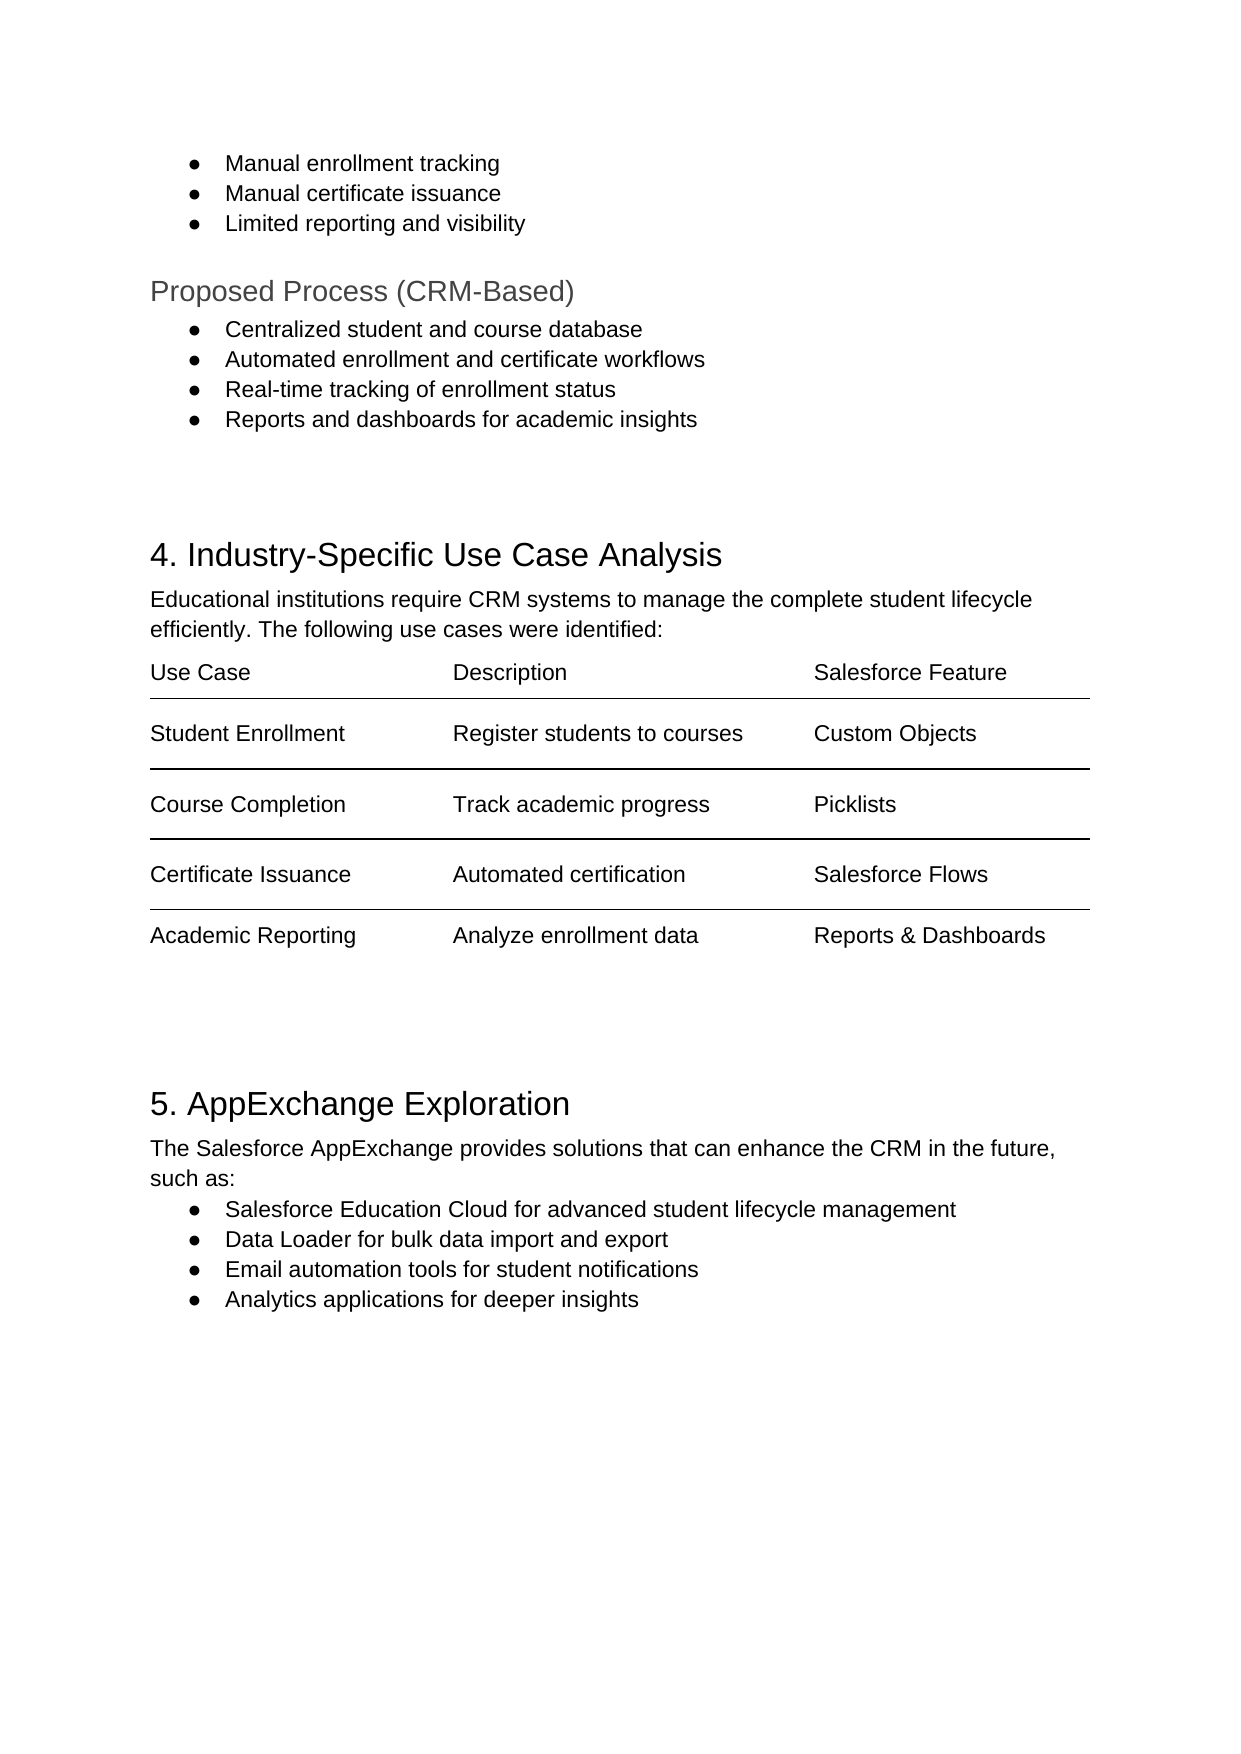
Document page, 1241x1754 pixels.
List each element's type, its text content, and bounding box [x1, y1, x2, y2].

table_header Description [440, 646, 801, 697]
table_cell Course Completion [150, 770, 440, 838]
table_cell Track academic progress [440, 770, 801, 838]
list Limited reporting and visibility [187, 210, 1090, 237]
text The Salesforce AppExchange provides solutions that can enhance the CRM in the future, such as: [150, 1135, 1090, 1192]
list Reports and dashboards for academic insights [187, 406, 1090, 433]
list Analytics applications for deeper insights [187, 1286, 1090, 1313]
table_header Use Case [150, 646, 440, 697]
table_cell Analyze enrollment data [440, 910, 801, 986]
table_cell Student Enrollment [150, 699, 440, 768]
list Real‑time tracking of enrollment status [187, 376, 1090, 403]
table_cell Reports & Dashboards [801, 910, 1090, 986]
list Salesforce Education Cloud for advanced student lifecycle management [187, 1196, 1090, 1222]
list Manual enrollment tracking [187, 150, 1090, 176]
table_cell Academic Reporting [150, 910, 440, 986]
table_cell Certificate Issuance [150, 840, 440, 908]
table_cell Custom Objects [801, 699, 1090, 768]
subtitle Proposed Process (CRM‑Based) [150, 274, 1090, 307]
list Automated enrollment and certificate workflows [187, 346, 1090, 372]
table_cell Automated certification [440, 840, 801, 908]
list Centralized student and course database [187, 316, 1090, 342]
table_cell Salesforce Flows [801, 840, 1090, 908]
subtitle 5. AppExchange Exploration [150, 1084, 1090, 1123]
subtitle 4. Industry‑Specific Use Case Analysis [150, 534, 1090, 573]
text Educational institutions require CRM systems to manage the complete student lifecycle efficiently. The following use cases were identified: [150, 586, 1090, 642]
table_header Salesforce Feature [801, 646, 1090, 697]
list Data Loader for bulk data import and export [187, 1226, 1090, 1252]
list Manual certificate issuance [187, 180, 1090, 207]
table_cell Register students to courses [440, 699, 801, 768]
table_cell Picklists [801, 770, 1090, 838]
list Email automation tools for student notifications [187, 1256, 1090, 1282]
